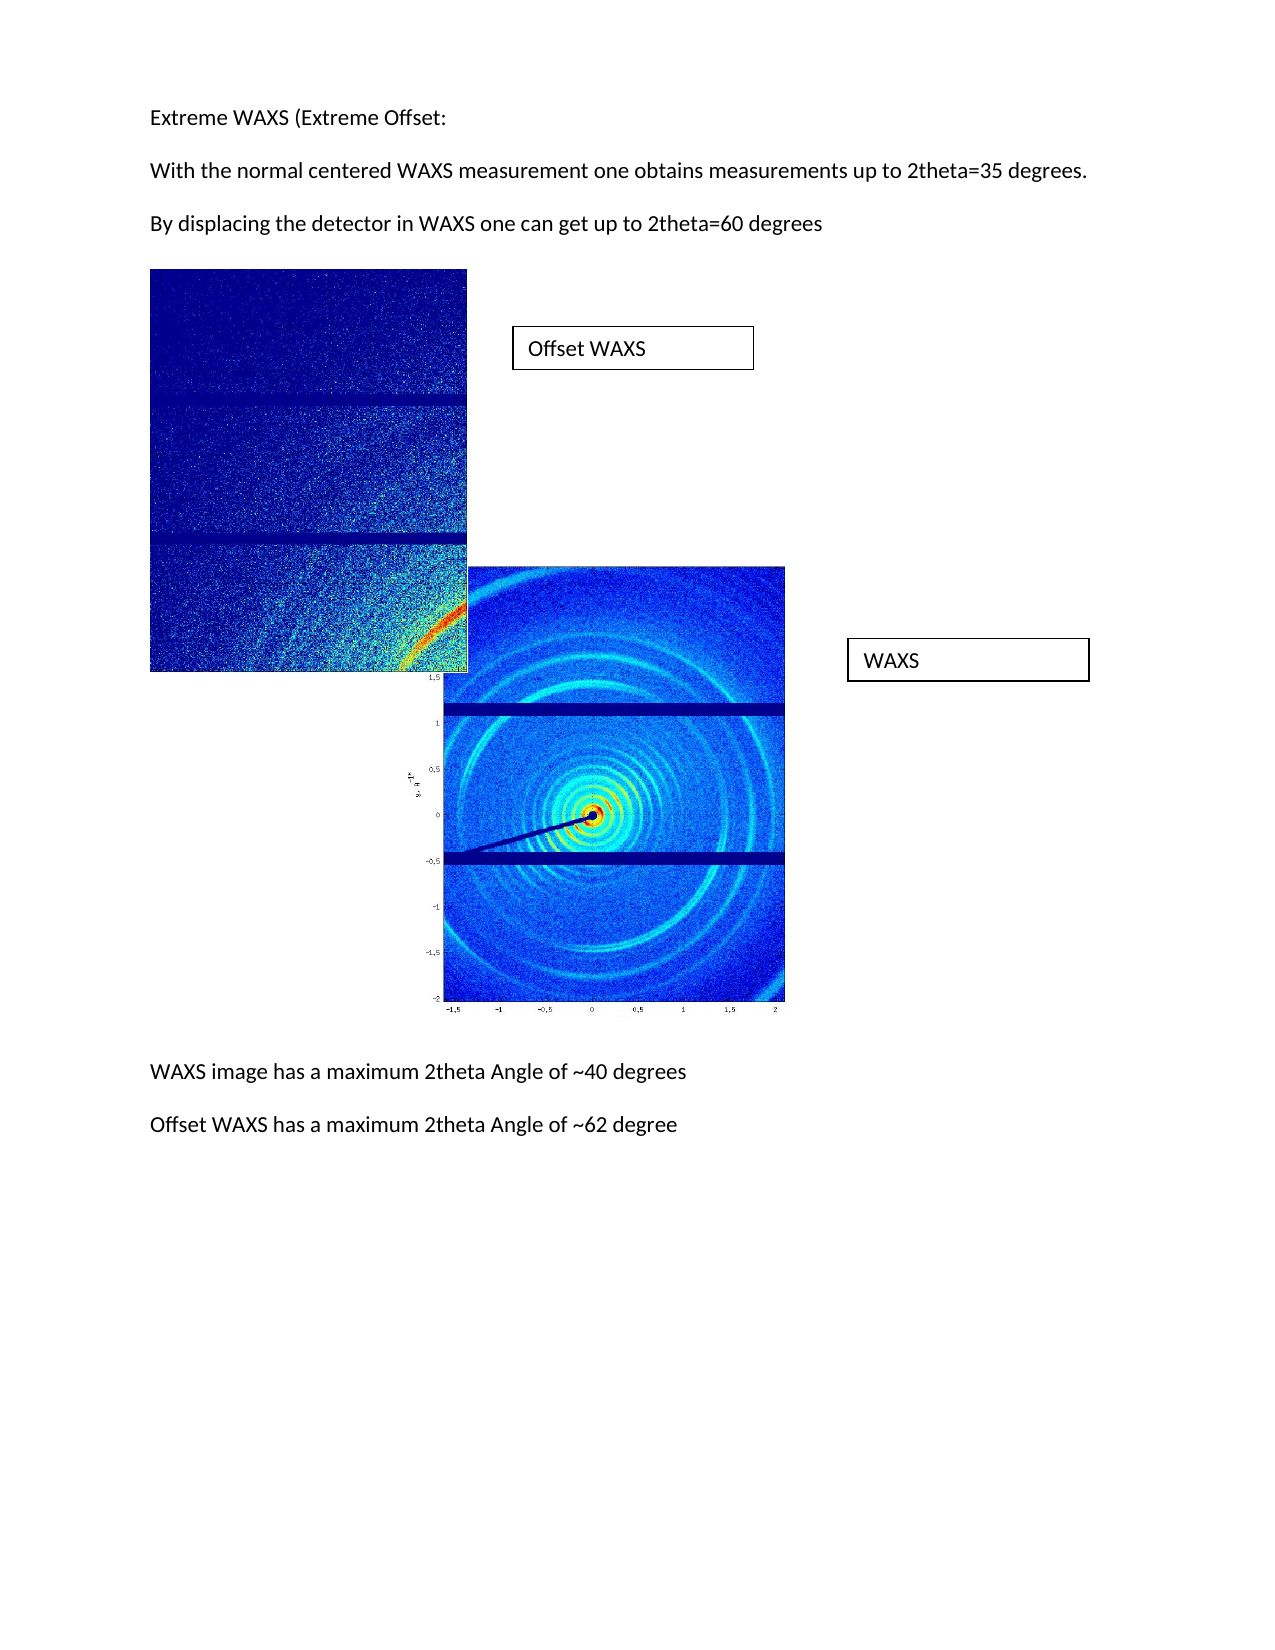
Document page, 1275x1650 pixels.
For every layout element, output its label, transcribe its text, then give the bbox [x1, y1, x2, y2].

picture [150, 269, 792, 1017]
text With the normal centered WAXS measurement one obtains measurements up to 2theta=35 degrees. [150, 156, 1125, 184]
text WAXS image has a maximum 2theta Angle of ~40 degrees [150, 1057, 1125, 1085]
text Offset WAXS has a maximum 2theta Angle of ~62 degree [150, 1110, 1125, 1138]
text Extreme WAXS (Extreme Offset: [150, 103, 1125, 131]
text By displacing the detector in WAXS one can get up to 2theta=60 degrees [150, 209, 1125, 237]
